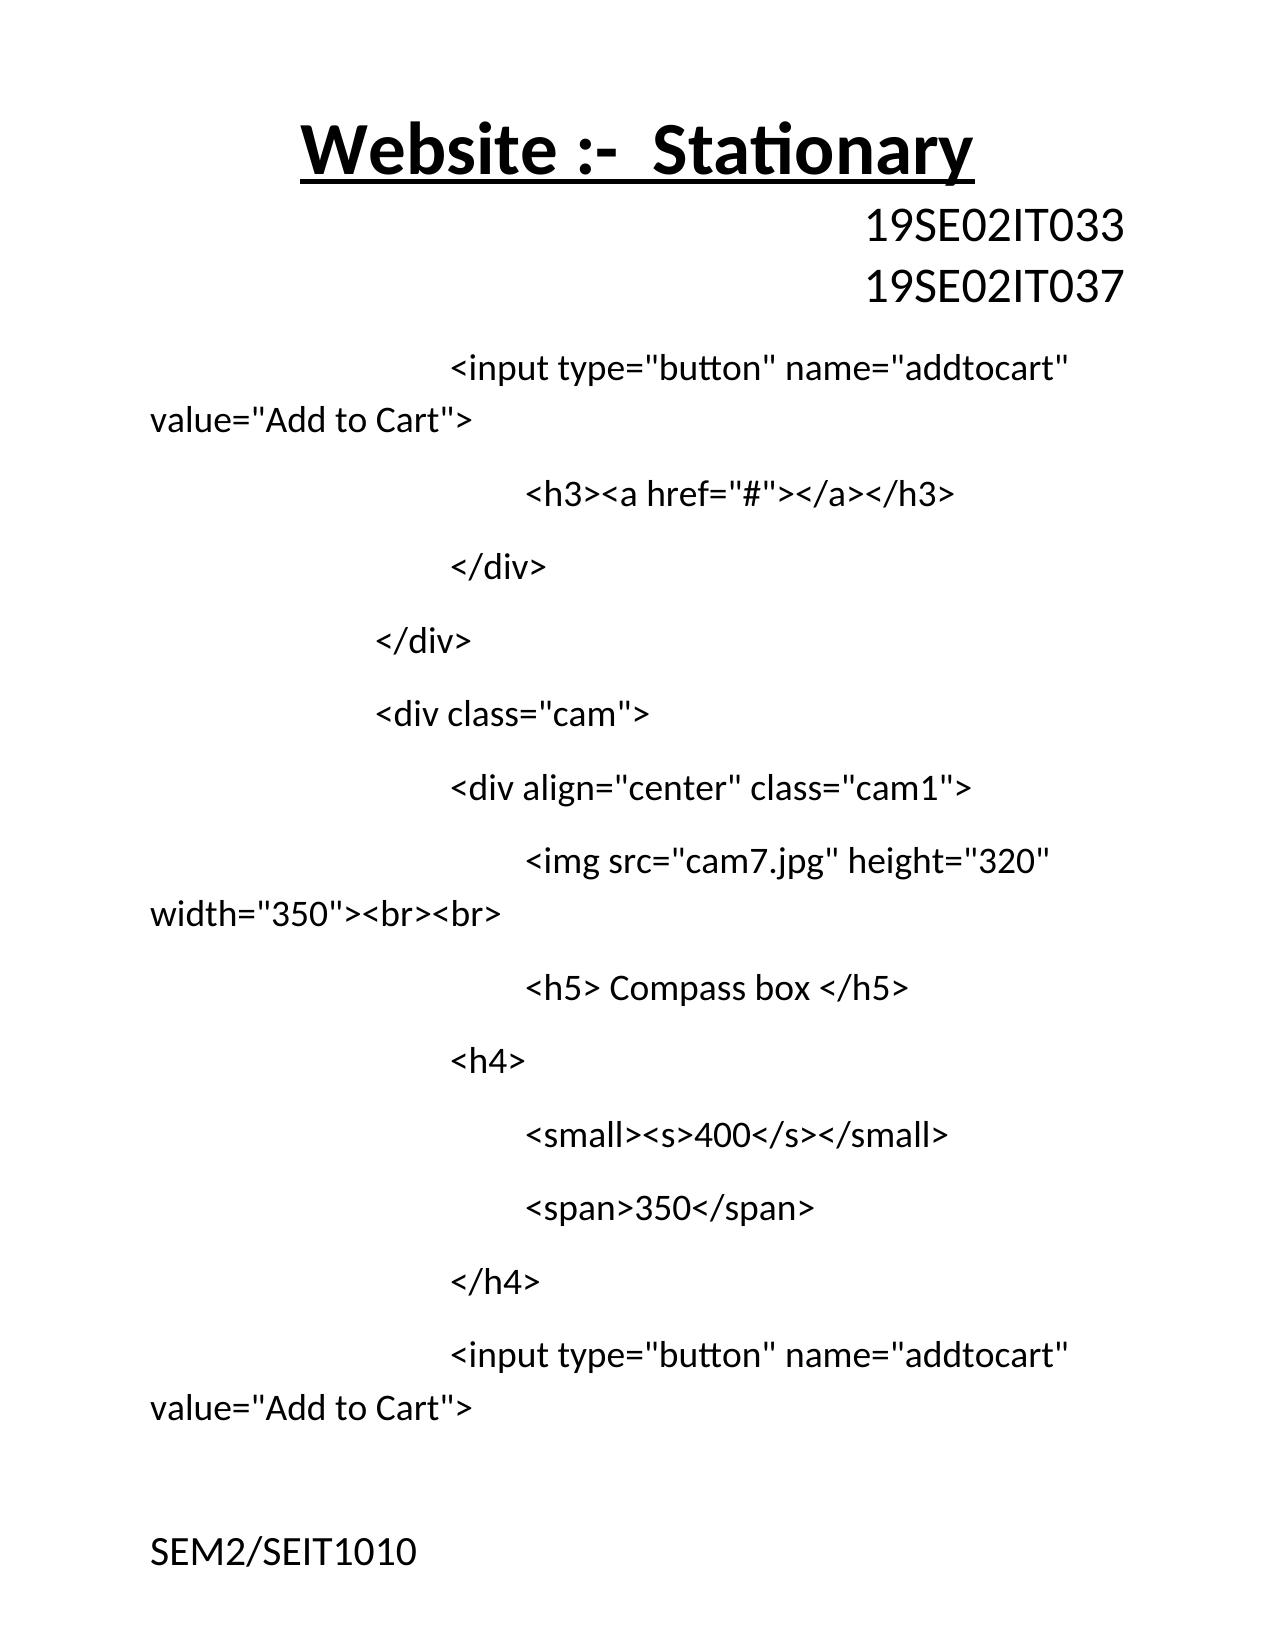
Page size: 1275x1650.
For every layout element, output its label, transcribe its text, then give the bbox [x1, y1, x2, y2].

text <input type="button" name="addtocart" value="Add to Cart"> [150, 343, 1125, 442]
text <h5> Compass box </h5> [150, 964, 1125, 1009]
text <h4> [150, 1037, 1125, 1083]
text <input type="button" name="addtocart" value="Add to Cart"> [150, 1331, 1125, 1430]
text <div align="center" class="cam1"> [150, 764, 1125, 810]
text <img src="cam7.jpg" height="320" width="350"><br><br> [150, 837, 1125, 936]
text <small><s>400</s></small> [150, 1111, 1125, 1157]
text </div> [150, 543, 1125, 589]
text </div> [150, 617, 1125, 663]
text </h4> [150, 1258, 1125, 1304]
text <h3><a href="#"></a></h3> [150, 470, 1125, 516]
text <span>350</span> [150, 1184, 1125, 1230]
text <div class="cam"> [150, 690, 1125, 736]
